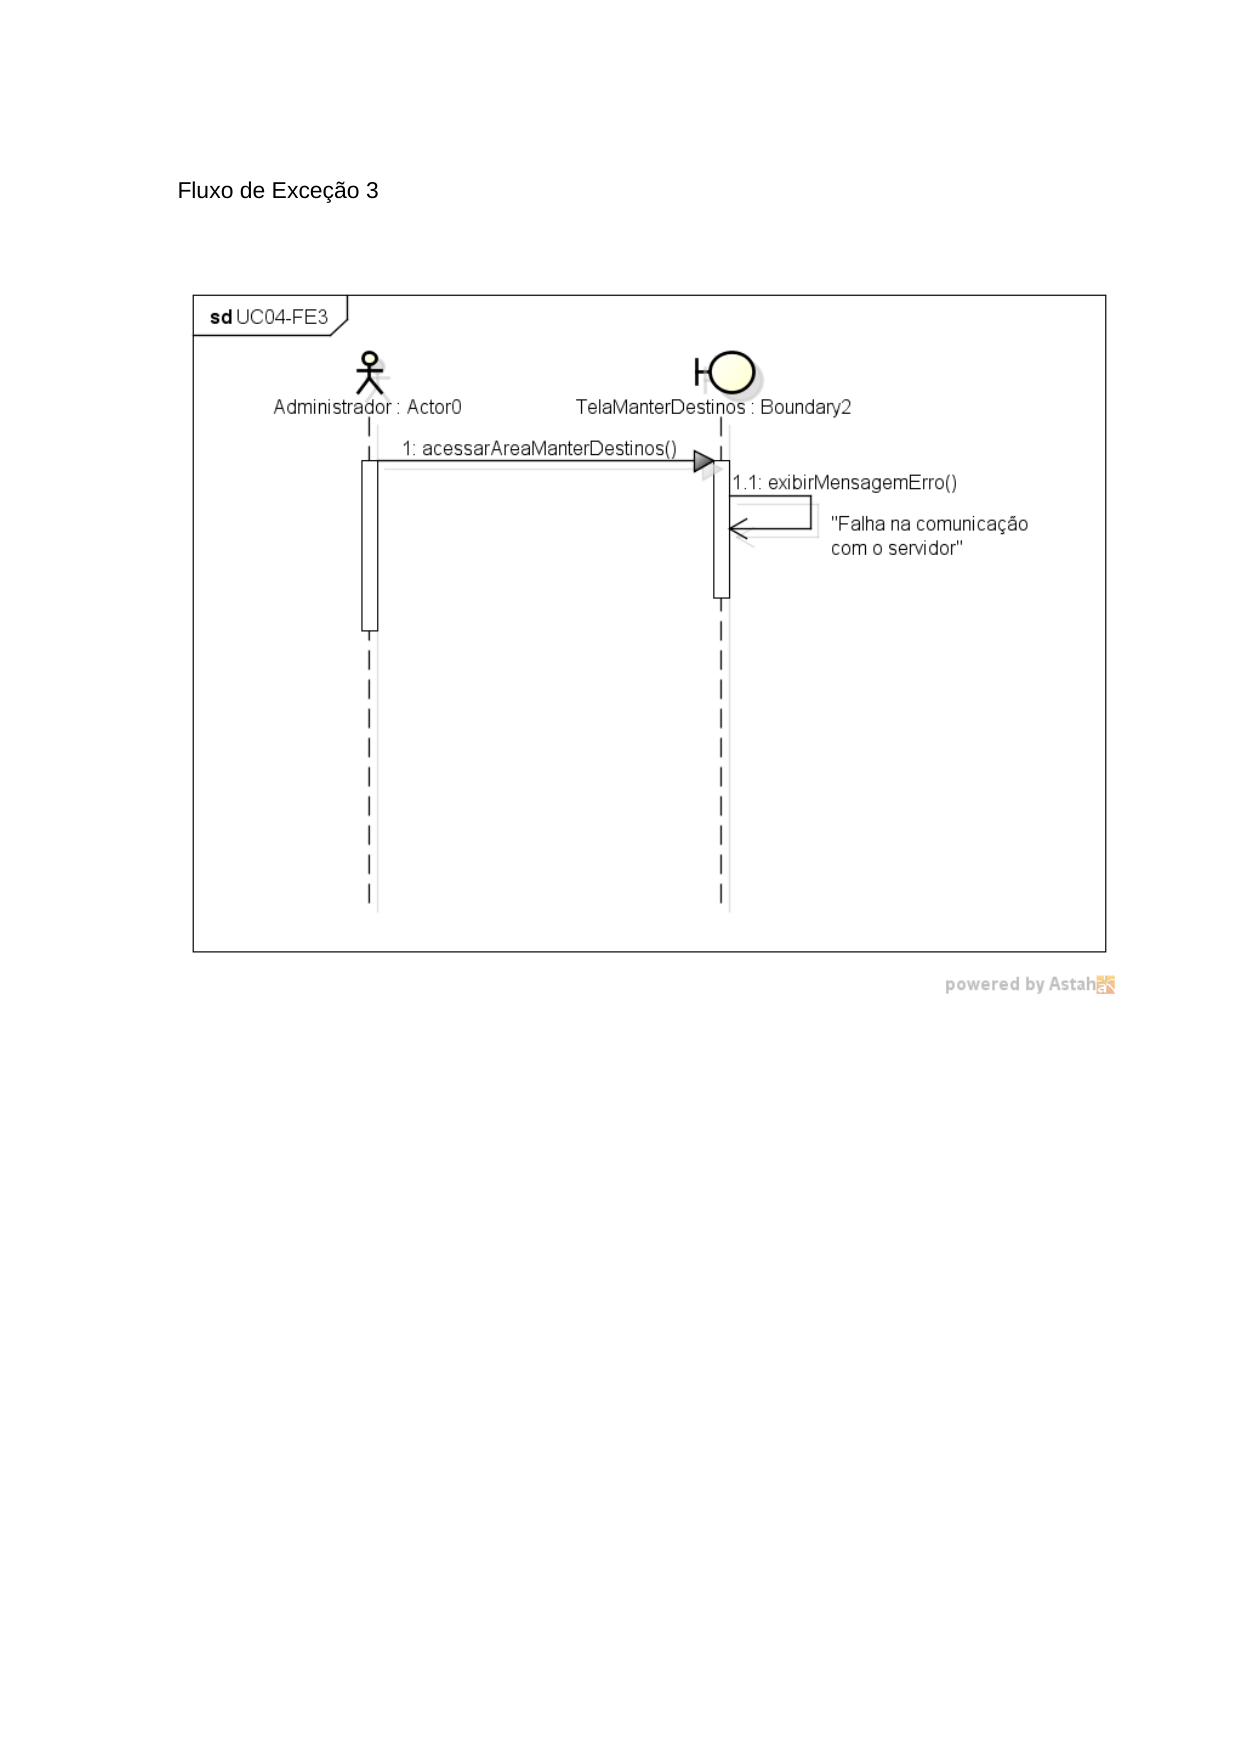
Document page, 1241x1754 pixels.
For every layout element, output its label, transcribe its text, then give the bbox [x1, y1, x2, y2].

text Fluxo de Exceção 3 [177, 177, 1122, 203]
picture [177, 279, 1121, 1000]
